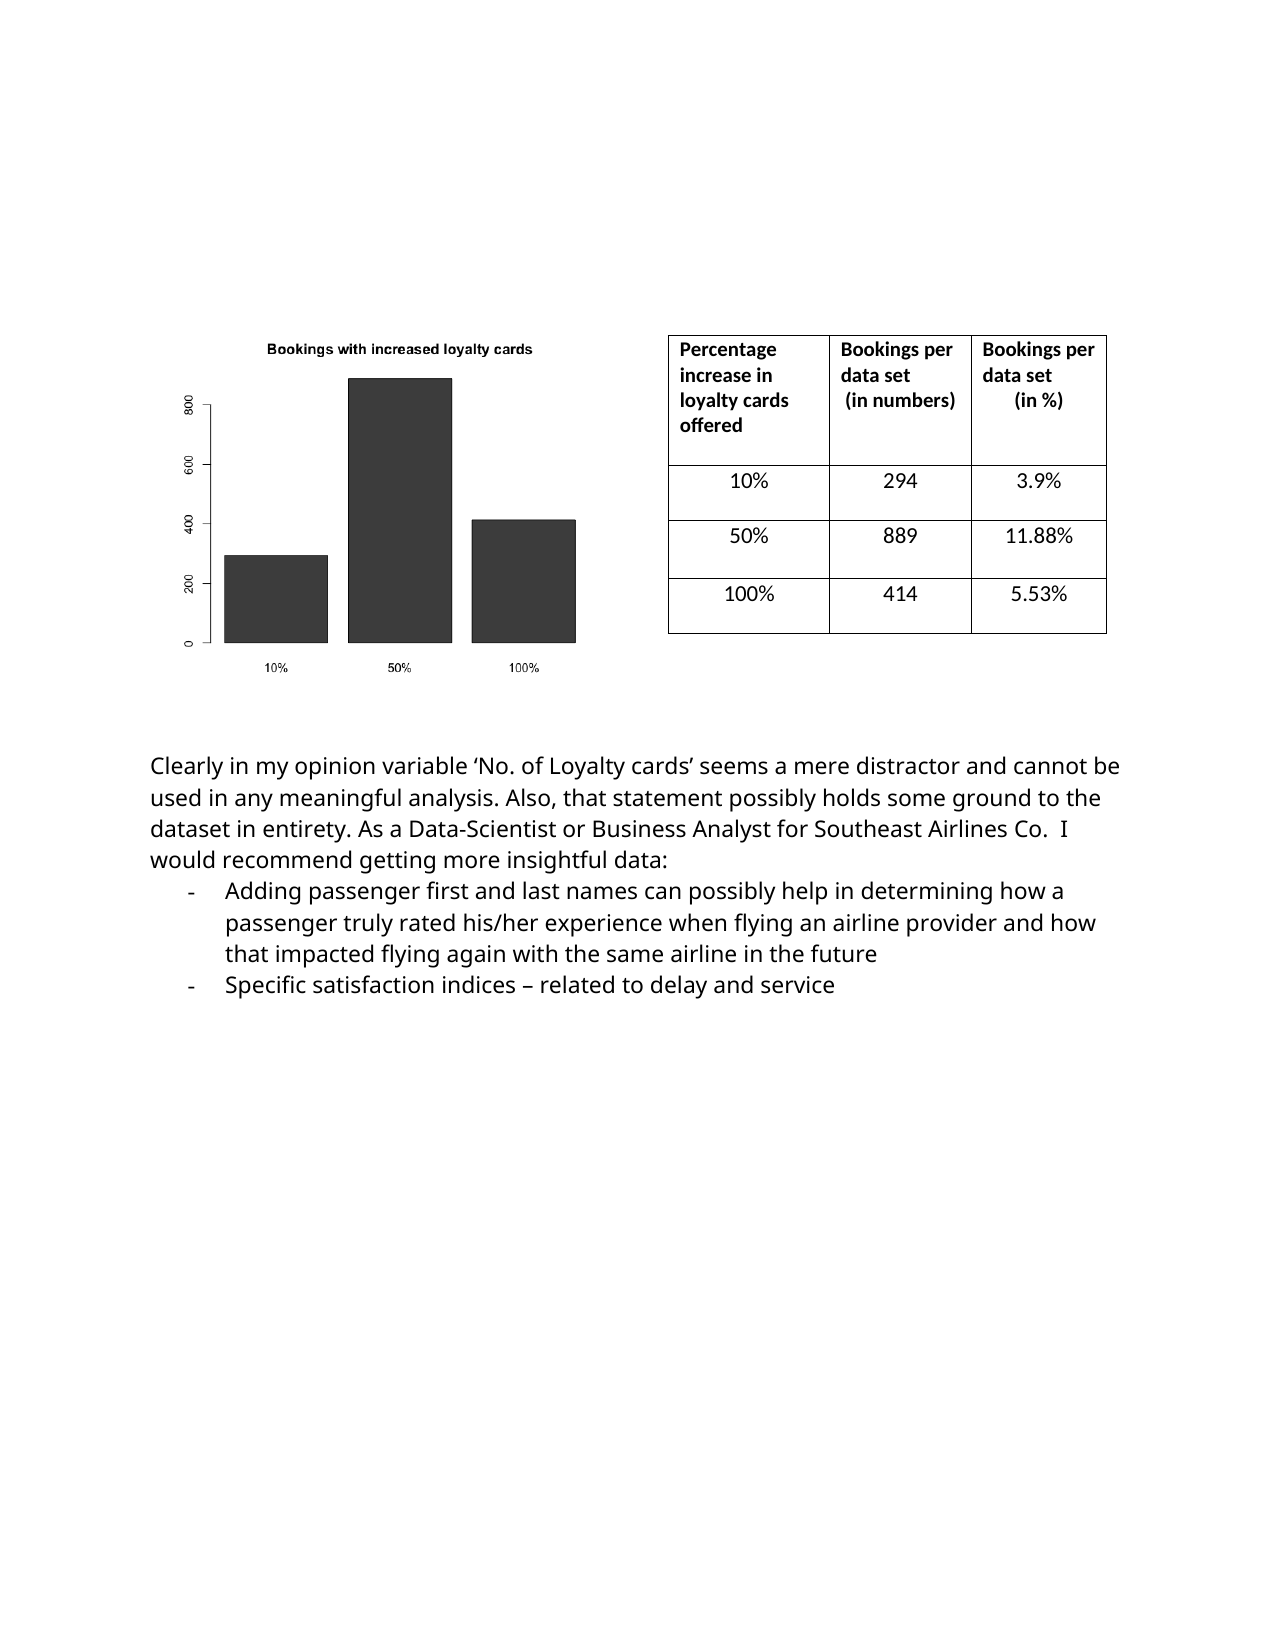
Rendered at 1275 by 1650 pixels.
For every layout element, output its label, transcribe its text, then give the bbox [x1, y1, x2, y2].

table_header Bookings per data set (in %) [972, 336, 1106, 465]
table_header Bookings per data set (in numbers) [830, 336, 971, 465]
table_header Percentage increase in loyalty cards offered [669, 336, 829, 465]
table_cell 889 [830, 521, 971, 578]
table_cell 294 [830, 466, 971, 520]
table_cell 50% [669, 521, 829, 578]
table_cell 414 [830, 579, 971, 633]
table_cell 100% [669, 579, 829, 633]
list Specific satisfaction indices – related to delay and service [187, 969, 1125, 1000]
text Clearly in my opinion variable ‘No. of Loyalty cards’ seems a mere distractor and cannot be used in any meaningful analysis. Also, that statement possibly holds some ground to the dataset in entirety. As a Data-Scientist or Business Analyst for Southeast Airlines Co. I would recommend getting more insightful data: [150, 750, 1125, 875]
table_cell 3.9% [972, 466, 1106, 520]
table_cell 11.88% [972, 521, 1106, 578]
table_cell 5.53% [972, 579, 1106, 633]
picture [150, 319, 620, 720]
table_cell 10% [669, 466, 829, 520]
list Adding passenger first and last names can possibly help in determining how a passenger truly rated his/her experience when flying an airline provider and how that impacted flying again with the same airline in the future [187, 875, 1125, 969]
